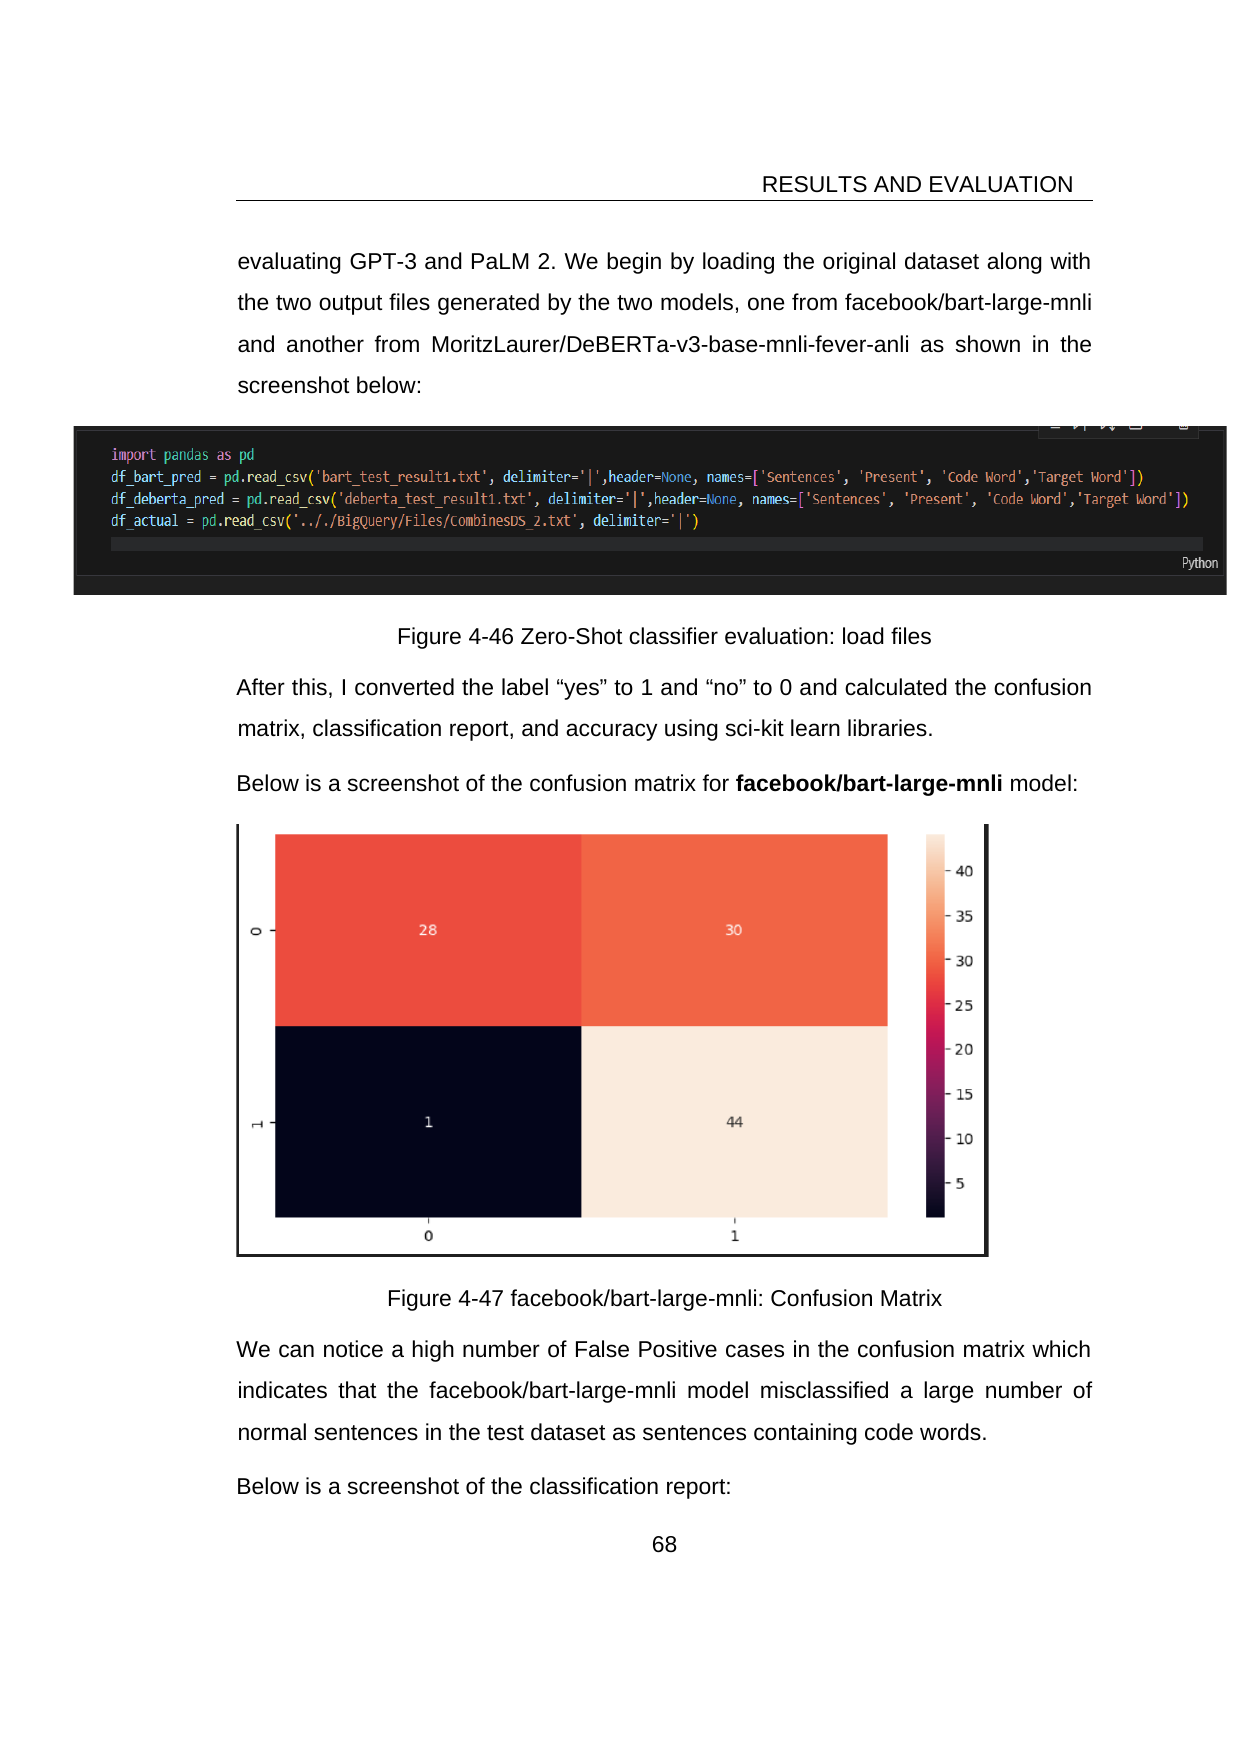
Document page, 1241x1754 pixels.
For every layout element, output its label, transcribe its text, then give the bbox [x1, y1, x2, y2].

picture [73, 426, 1227, 595]
text We can notice a high number of False Positive cases in the confusion matrix which indicates that the facebook/bart-large-mnli model misclassified a large number of normal sentences in the test dataset as sentences containing code words. [236, 1336, 1092, 1445]
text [236, 248, 1092, 398]
picture [236, 824, 989, 1257]
text Below is a screenshot of the classification report: [236, 1473, 1092, 1499]
text Below is a screenshot of the confusion matrix for facebook/bart-large-mnli model: [236, 770, 1092, 796]
text After this, I converted the label “yes” to 1 and “no” to 0 and calculated the confusion matrix, classification report, and accuracy using sci-kit learn libraries. [236, 674, 1092, 742]
